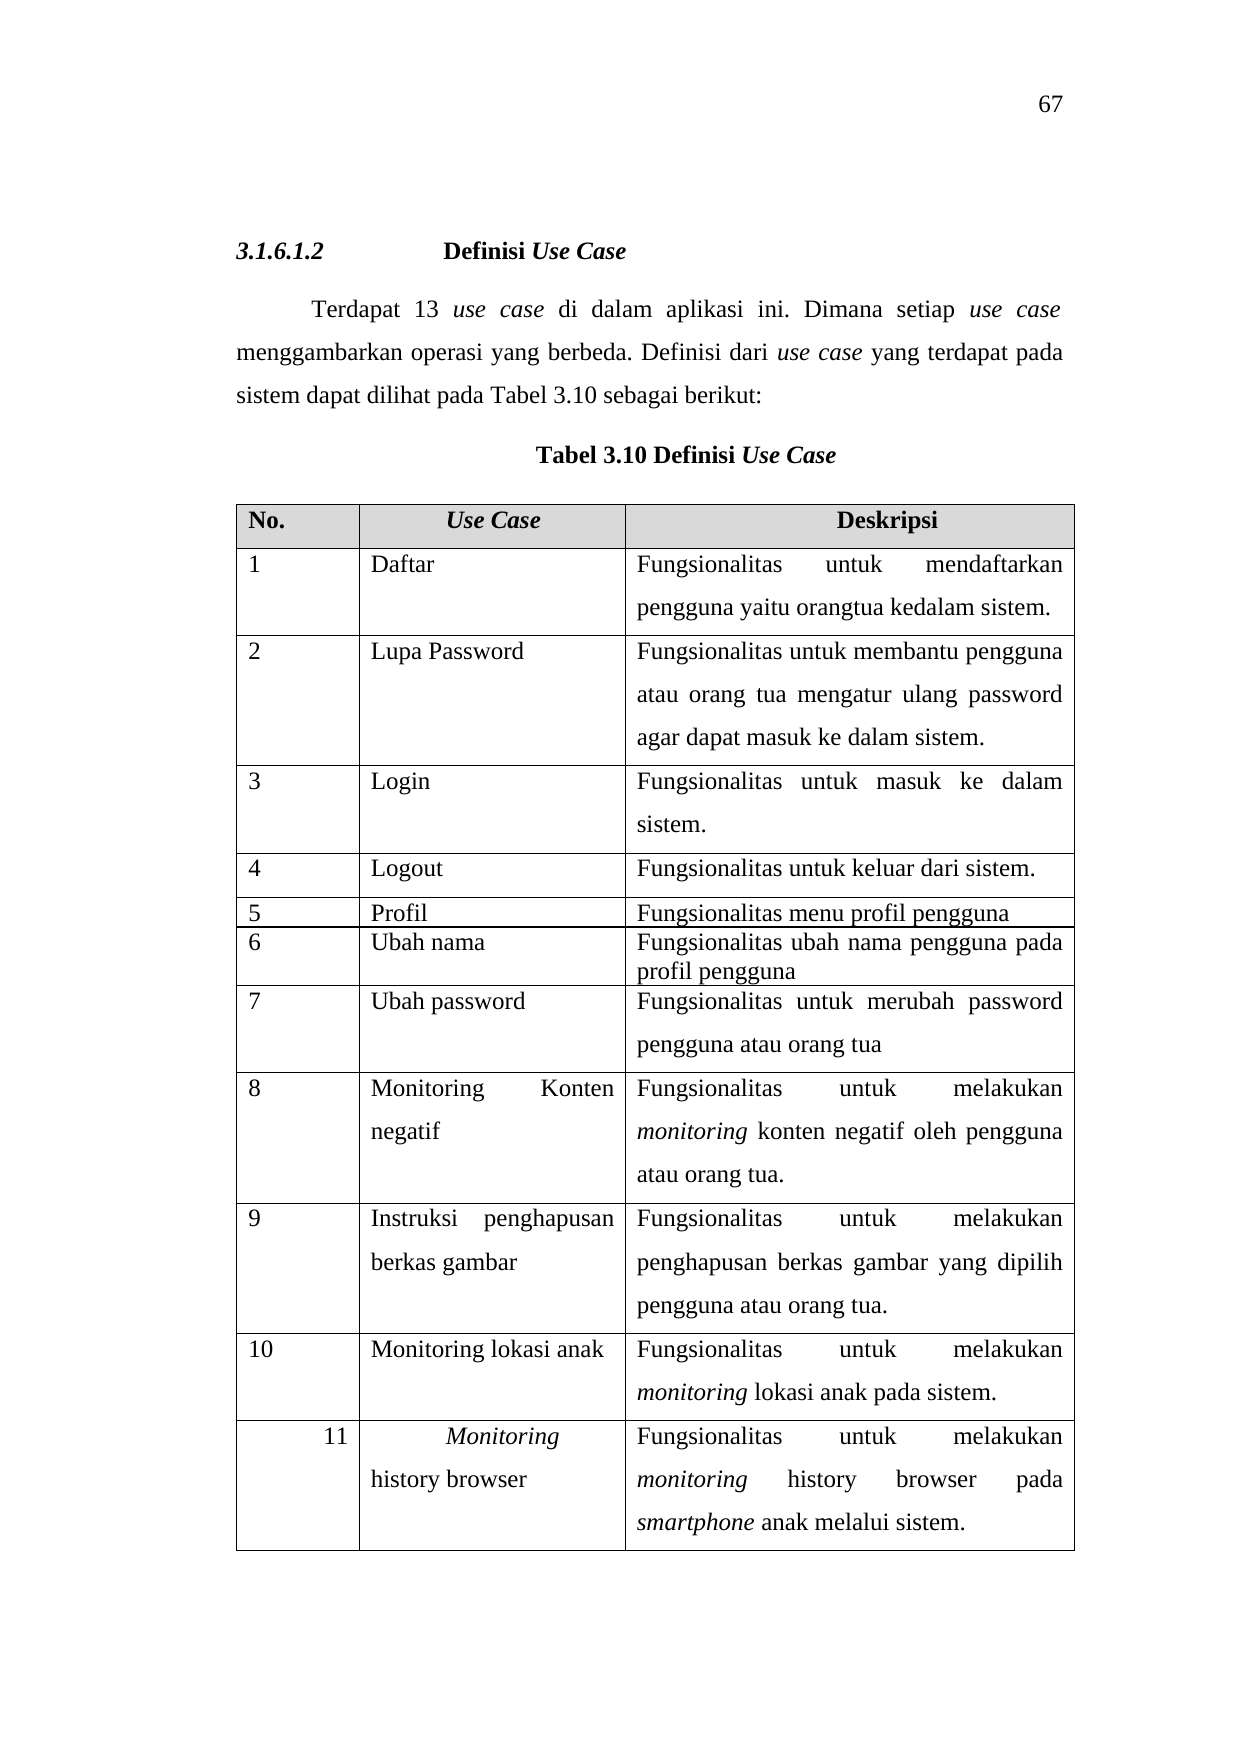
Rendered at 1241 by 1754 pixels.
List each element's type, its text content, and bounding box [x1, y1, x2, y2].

table_header Deskripsi [626, 505, 1074, 548]
subtitle Definisi Use Case [236, 236, 1063, 265]
text Terdapat 13 use case di dalam aplikasi ini. Dimana setiap use case menggambarkan operasi yang berbeda. Definisi dari use case yang terdapat pada sistem dapat dilihat pada Tabel 3.10 sebagai berikut: [236, 294, 1063, 409]
table_header Use Case [360, 505, 625, 548]
table_cell Fungsionalitas untuk melakukan monitoring lokasi anak pada sistem. [626, 1334, 1074, 1420]
table_cell Fungsionalitas menu profil pengguna [626, 898, 1074, 926]
table_cell Fungsionalitas untuk mendaftarkan pengguna yaitu orangtua kedalam sistem. [626, 549, 1074, 635]
table_cell 2 [237, 636, 359, 765]
table_cell Fungsionalitas untuk masuk ke dalam sistem. [626, 766, 1074, 852]
table_cell 6 [237, 928, 359, 985]
table_cell 8 [237, 1073, 359, 1202]
table_cell Monitoring history browser [360, 1421, 625, 1550]
table_cell 3 [237, 766, 359, 852]
table_cell Ubah password [360, 986, 625, 1072]
table_cell Fungsionalitas ubah nama pengguna pada profil pengguna [626, 928, 1074, 985]
table_cell Profil [360, 898, 625, 926]
table_cell Instruksi penghapusan berkas gambar [360, 1204, 625, 1333]
table_cell Logout [360, 854, 625, 897]
table_cell 4 [237, 854, 359, 897]
table_cell 1 [237, 549, 359, 635]
table_cell Monitoring Konten negatif [360, 1073, 625, 1202]
table_cell 10 [237, 1334, 359, 1420]
table_cell 11 [237, 1421, 359, 1550]
table_cell 7 [237, 986, 359, 1072]
table_cell Monitoring lokasi anak [360, 1334, 625, 1420]
table_cell Fungsionalitas untuk merubah password pengguna atau orang tua [626, 986, 1074, 1072]
table_cell Fungsionalitas untuk melakukan monitoring history browser pada smartphone anak melalui sistem. [626, 1421, 1074, 1550]
table_cell Fungsionalitas untuk melakukan monitoring konten negatif oleh pengguna atau orang tua. [626, 1073, 1074, 1202]
table_cell Ubah nama [360, 928, 625, 985]
table_cell Fungsionalitas untuk keluar dari sistem. [626, 854, 1074, 897]
table_cell Login [360, 766, 625, 852]
table_header No. [237, 505, 359, 548]
table_cell Fungsionalitas untuk membantu pengguna atau orang tua mengatur ulang password agar dapat masuk ke dalam sistem. [626, 636, 1074, 765]
table_cell 5 [237, 898, 359, 926]
table_cell Daftar [360, 549, 625, 635]
table_cell 9 [237, 1204, 359, 1333]
table_cell Fungsionalitas untuk melakukan penghapusan berkas gambar yang dipilih pengguna atau orang tua. [626, 1204, 1074, 1333]
table_cell Lupa Password [360, 636, 625, 765]
